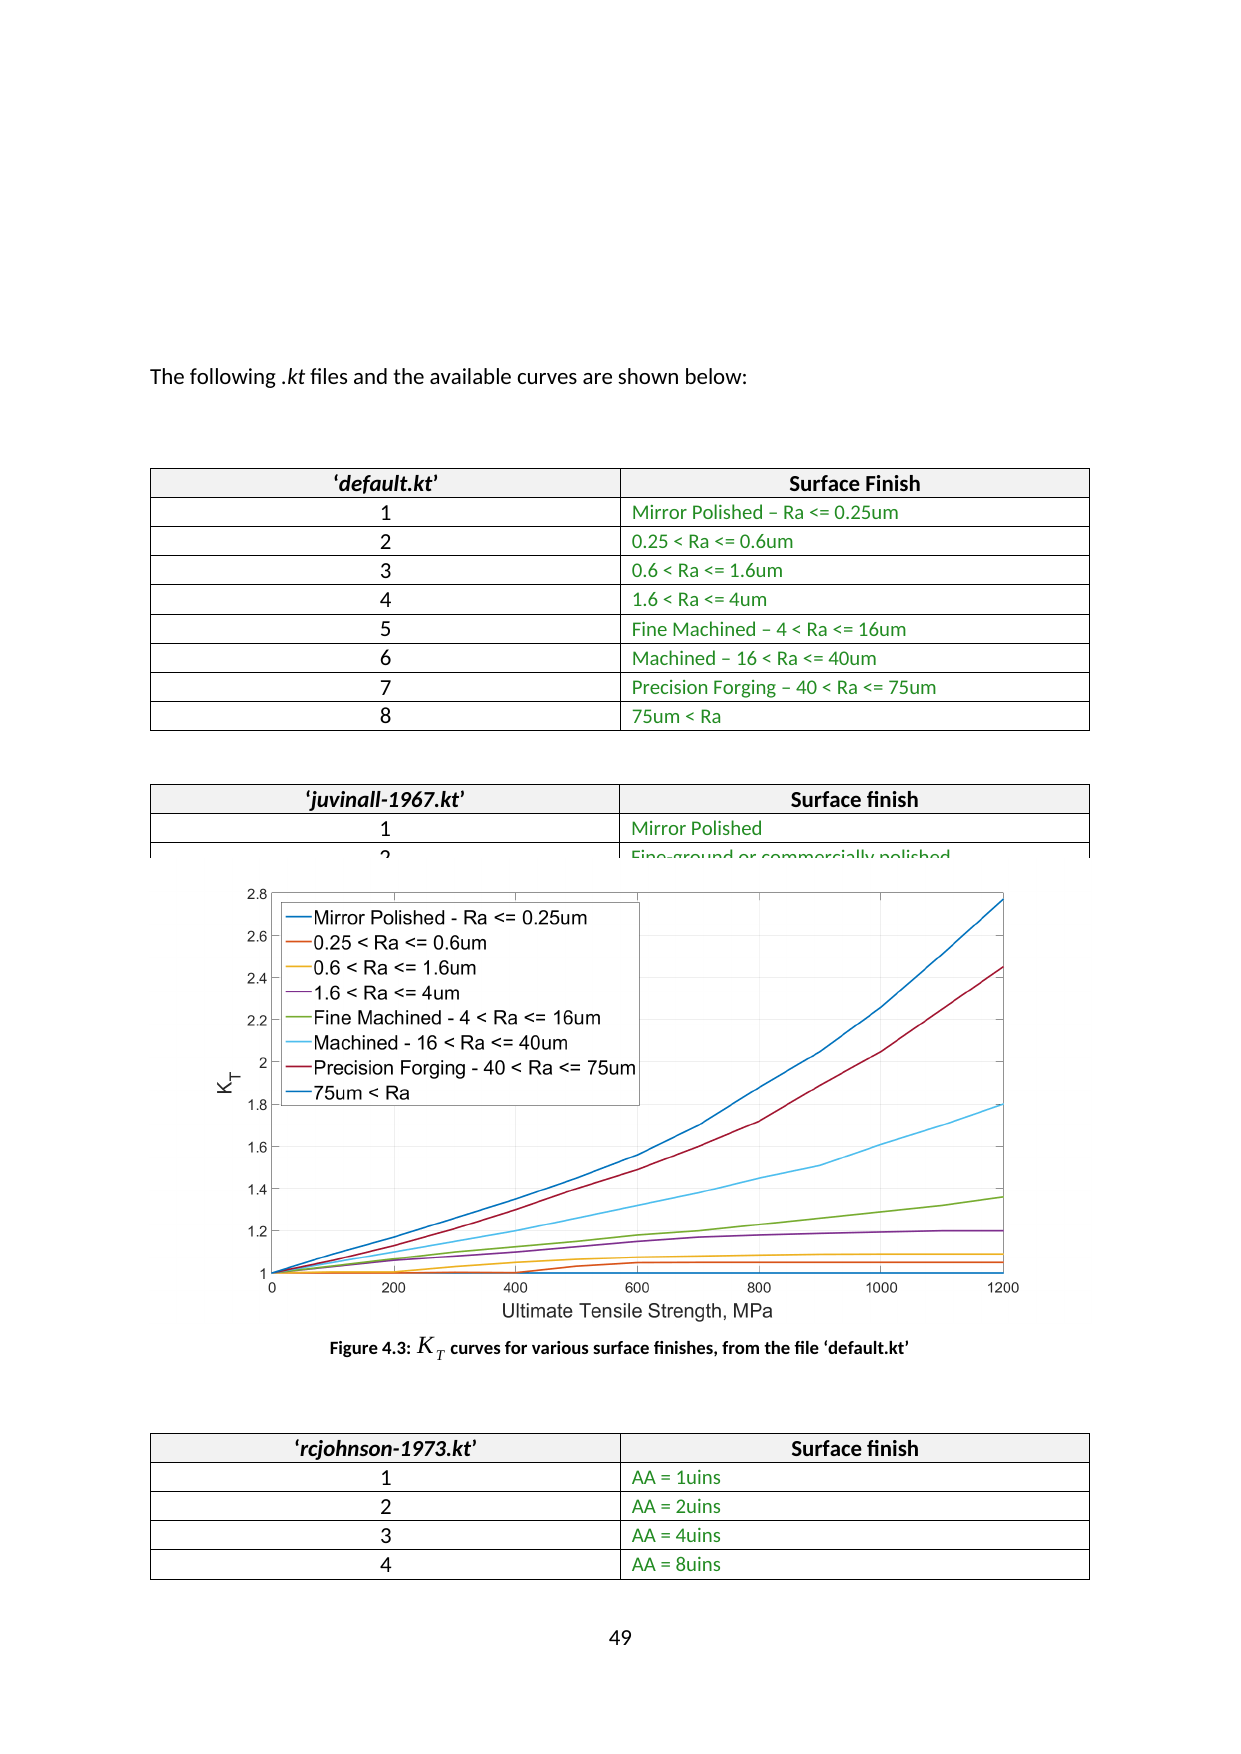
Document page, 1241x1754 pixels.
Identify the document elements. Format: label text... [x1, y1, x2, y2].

table_header ‘default.kt’ [151, 469, 620, 497]
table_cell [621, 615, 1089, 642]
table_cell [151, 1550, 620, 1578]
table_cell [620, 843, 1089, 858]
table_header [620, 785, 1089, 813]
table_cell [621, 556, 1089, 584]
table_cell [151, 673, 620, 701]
table_cell 1 [151, 498, 620, 526]
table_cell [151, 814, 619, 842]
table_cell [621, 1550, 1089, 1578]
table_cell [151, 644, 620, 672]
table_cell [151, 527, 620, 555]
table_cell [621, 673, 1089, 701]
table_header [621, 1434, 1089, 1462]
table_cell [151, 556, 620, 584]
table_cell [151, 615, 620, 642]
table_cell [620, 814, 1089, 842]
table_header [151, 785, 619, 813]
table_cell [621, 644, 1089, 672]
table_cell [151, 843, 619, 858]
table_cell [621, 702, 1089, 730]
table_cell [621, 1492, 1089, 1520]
text The following .kt files and the available curves are shown below: [150, 362, 1090, 390]
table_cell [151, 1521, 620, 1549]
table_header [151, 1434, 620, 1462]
picture [149, 858, 1092, 1324]
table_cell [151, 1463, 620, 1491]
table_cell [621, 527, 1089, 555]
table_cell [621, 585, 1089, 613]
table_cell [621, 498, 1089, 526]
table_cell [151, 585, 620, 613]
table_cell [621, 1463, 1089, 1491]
table_header Surface Finish [621, 469, 1089, 497]
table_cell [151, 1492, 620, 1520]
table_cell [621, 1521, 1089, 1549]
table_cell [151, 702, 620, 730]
